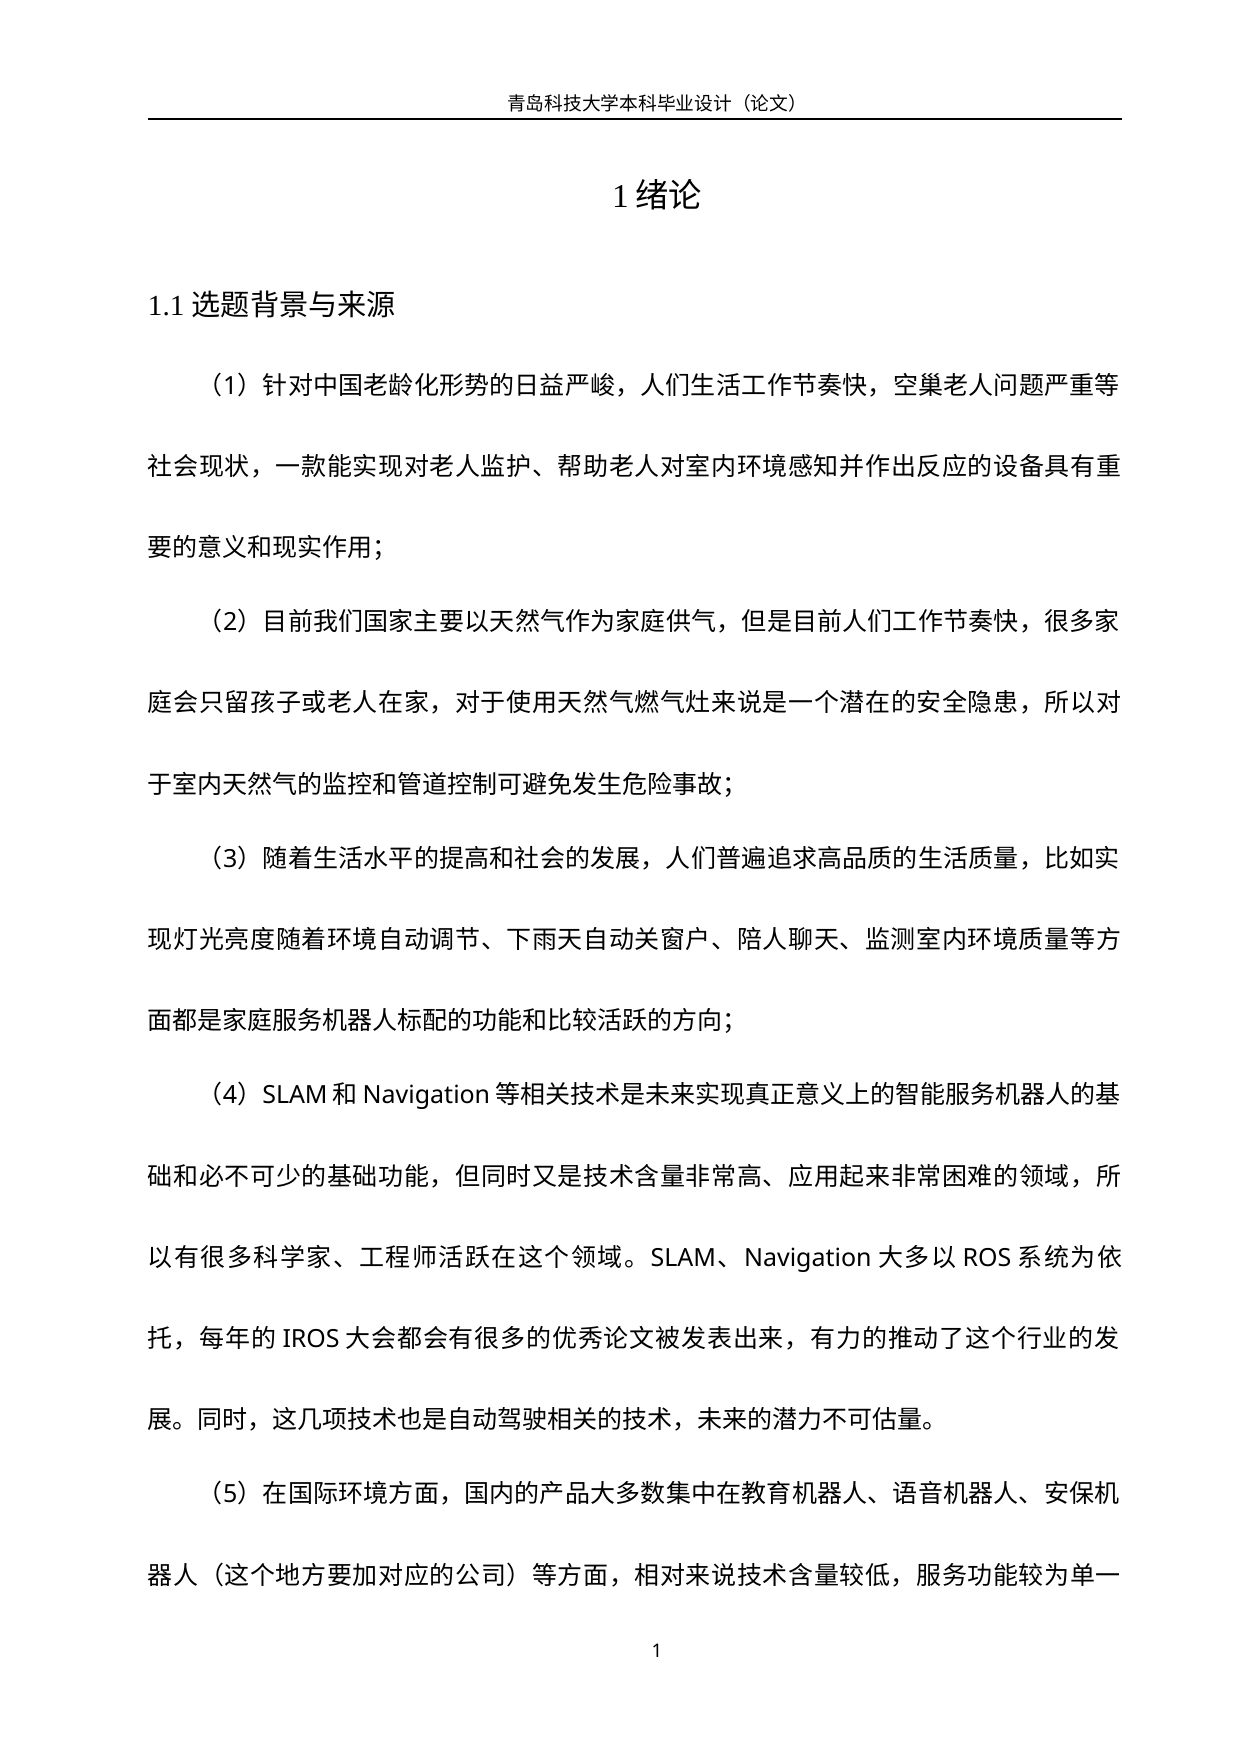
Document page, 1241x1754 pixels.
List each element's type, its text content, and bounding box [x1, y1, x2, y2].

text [148, 1459, 1122, 1606]
text （1）针对中国老龄化形势的日益严峻，人们生活工作节奏快，空巢老人问题严重等社会现状，一款能实现对老人监护、帮助老人对室内环境感知并作出反应的设备具有重要的意义和现实作用； [148, 351, 1122, 578]
subtitle 1绪论 [148, 161, 1122, 226]
text （2）目前我们国家主要以天然气作为家庭供气，但是目前人们工作节奏快，很多家庭会只留孩子或老人在家，对于使用天然气燃气灶来说是一个潜在的安全隐患，所以对于室内天然气的监控和管道控制可避免发生危险事故； [148, 587, 1122, 815]
text （3）随着生活水平的提高和社会的发展，人们普遍追求高品质的生活质量，比如实现灯光亮度随着环境自动调节、下雨天自动关窗户、陪人聊天、监测室内环境质量等方面都是家庭服务机器人标配的功能和比较活跃的方向； [148, 824, 1122, 1051]
text （4）SLAM和Navigation等相关技术是未来实现真正意义上的智能服务机器人的基础和必不可少的基础功能，但同时又是技术含量非常高、应用起来非常困难的领域，所以有很多科学家、工程师活跃在这个领域。SLAM、Navigation大多以ROS系统为依托，每年的IROS大会都会有很多的优秀论文被发表出来，有力的推动了这个行业的发展。同时，这几项技术也是自动驾驶相关的技术，未来的潜力不可估量。 [148, 1060, 1122, 1450]
subtitle 选题背景与来源 [148, 270, 1122, 335]
